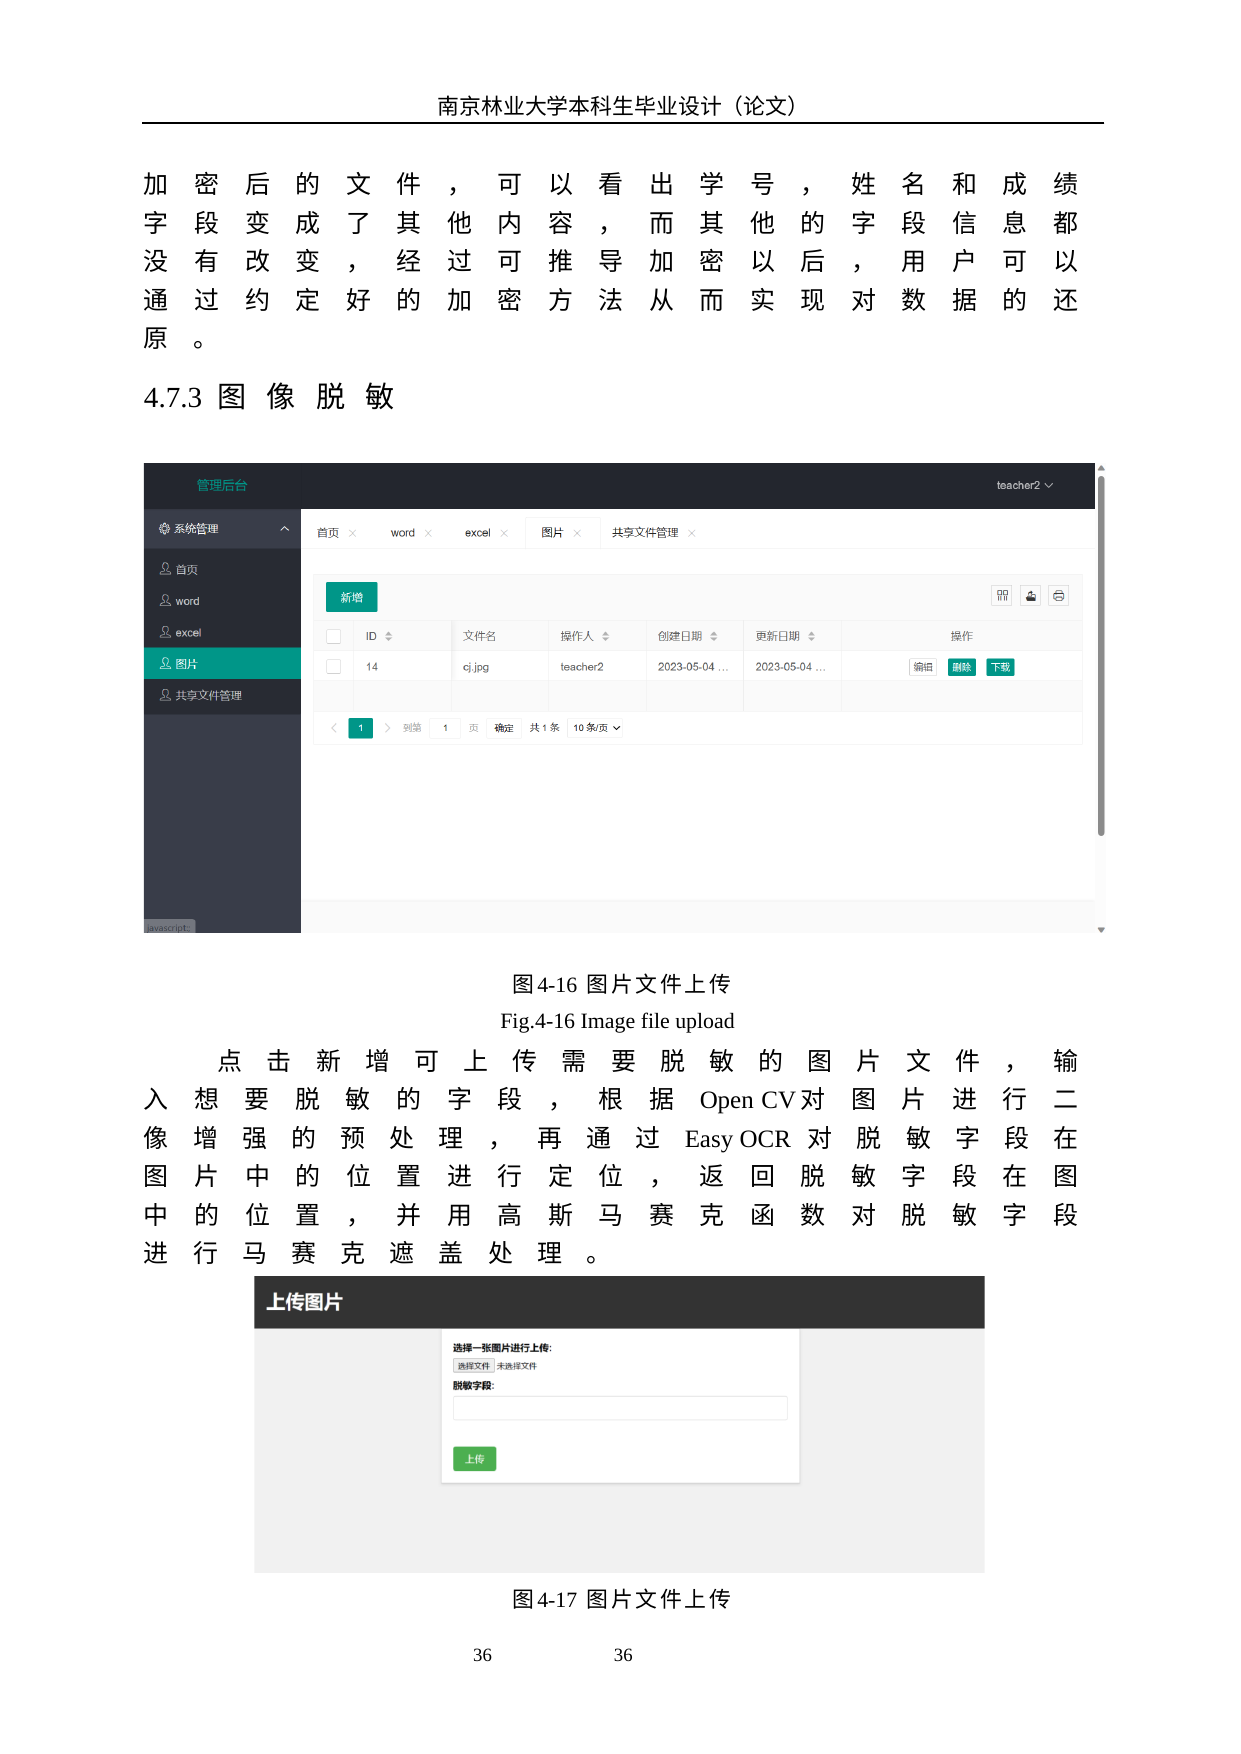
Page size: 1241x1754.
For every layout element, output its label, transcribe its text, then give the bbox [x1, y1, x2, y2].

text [144, 164, 1102, 356]
text 点击新增可上传需要脱敏的图片文件，输入想要脱敏的字段，根据Open CV对图片进行二像增强的预处理，再通过Easy OCR对脱敏字段在图片中的位置进行定位，返回脱敏字段在图中的位置，并用高斯马赛克函数对脱敏字段进行马赛克遮盖处理。 [144, 1040, 1102, 1271]
text Fig.4-16 Image file upload [144, 1002, 1102, 1040]
picture [254, 1276, 985, 1573]
subtitle 4.7.3图像脱敏 [144, 356, 1102, 433]
picture [143, 463, 1106, 933]
text 图4-16图片文件上传 [144, 963, 1102, 1002]
text 图4-17图片文件上传 [144, 1578, 1102, 1617]
